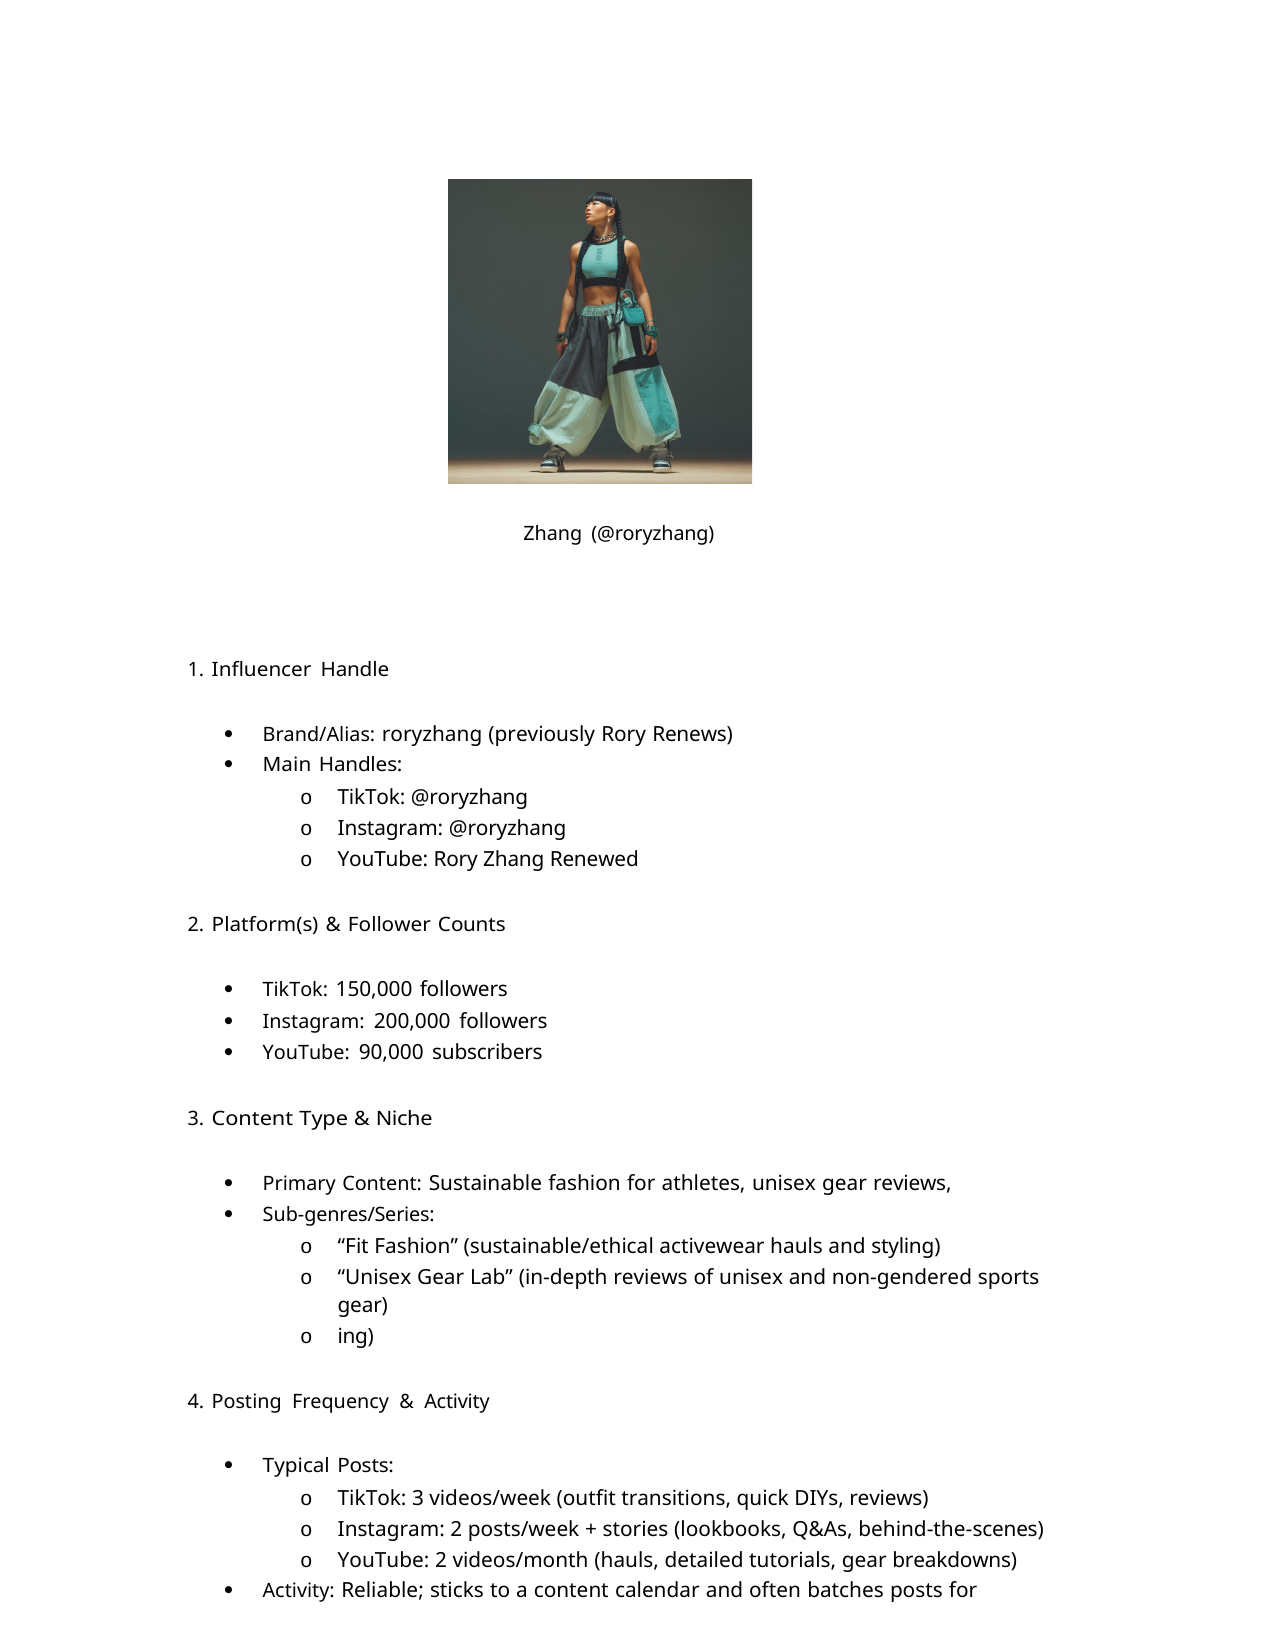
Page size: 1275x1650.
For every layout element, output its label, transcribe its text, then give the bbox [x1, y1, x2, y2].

list YouTube: 90,000 subscribers [225, 1037, 1087, 1066]
list TikTok: @roryzhang [300, 782, 1087, 811]
list Instagram: @roryzhang [300, 813, 1087, 842]
list Primary Content: Sustainable fashion for athletes, unisex gear reviews, [225, 1168, 1087, 1196]
list Typical Posts: [225, 1451, 1087, 1478]
list Brand/Alias: roryzhang (previously Rory Renews) [225, 719, 1087, 747]
list Platform(s) & Follower Counts [187, 910, 1087, 937]
list Sub-genres/Series: [225, 1200, 1087, 1227]
list YouTube: 2 videos/month (hauls, detailed tutorials, gear breakdowns) [300, 1545, 1087, 1574]
list Instagram: 200,000 followers [225, 1006, 1087, 1034]
list TikTok: 3 videos/week (outfit transitions, quick DIYs, reviews) [300, 1483, 1087, 1511]
list “Unisex Gear Lab” (in-depth reviews of unisex and non-gendered sports gear) [300, 1262, 1087, 1319]
text Zhang (@roryzhang) [151, 519, 1087, 546]
list Influencer Handle [187, 655, 1087, 682]
list Posting Frequency & Activity [187, 1387, 1087, 1414]
list YouTube: Rory Zhang Renewed [300, 844, 1087, 873]
list Instagram: 2 posts/week + stories (lookbooks, Q&As, behind-the-scenes) [300, 1514, 1087, 1543]
list Main Handles: [225, 751, 1087, 778]
list “Fit Fashion” (sustainable/ethical activewear hauls and styling) [300, 1231, 1087, 1260]
list Content Type & Niche [187, 1104, 1087, 1131]
picture [448, 179, 753, 484]
list TikTok: 150,000 followers [225, 974, 1087, 1002]
list ing) [300, 1322, 1087, 1350]
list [225, 1575, 1087, 1603]
